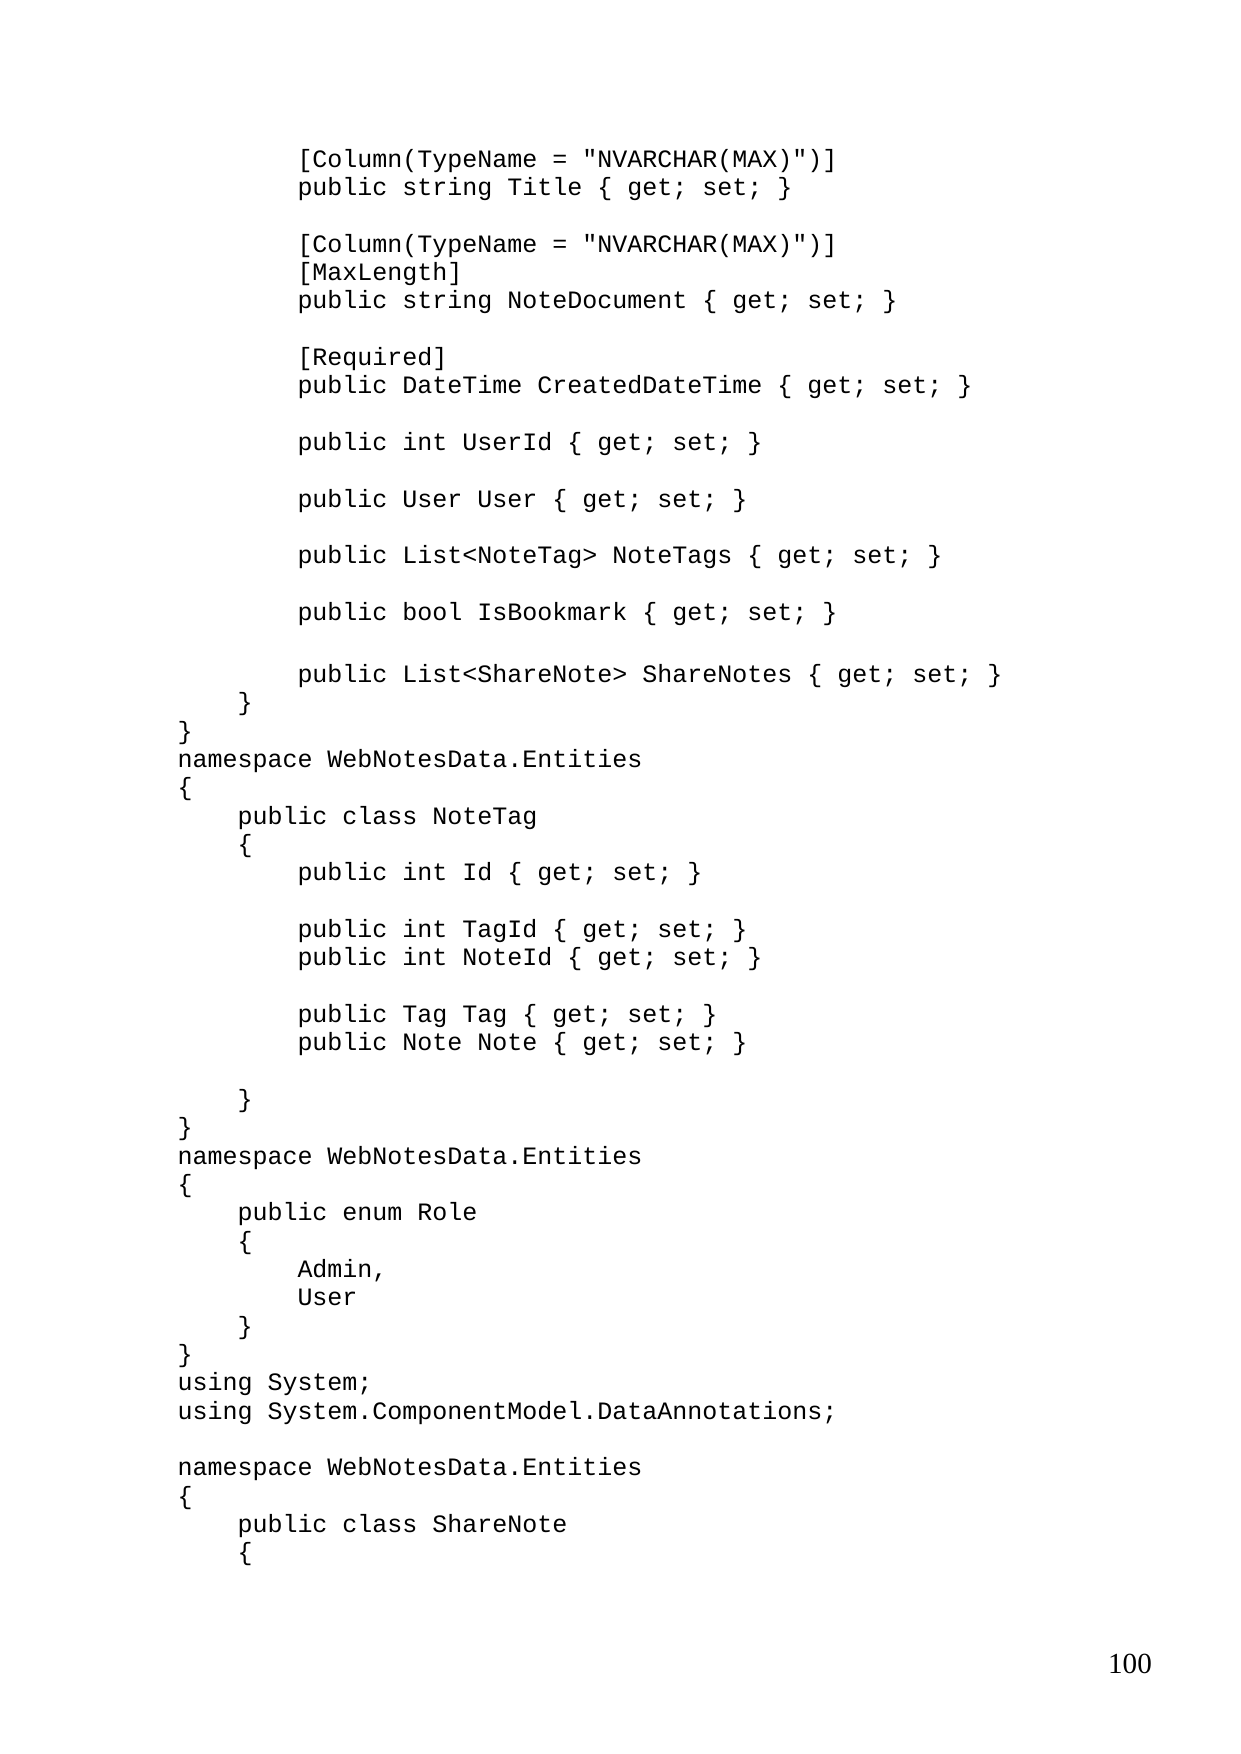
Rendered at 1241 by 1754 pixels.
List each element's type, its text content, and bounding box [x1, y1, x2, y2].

text User [177, 1285, 1152, 1313]
text public class ShareNote [177, 1512, 1152, 1540]
text public enum Role [177, 1200, 1152, 1228]
text { [177, 1483, 1152, 1512]
text { [177, 775, 1152, 803]
text { [177, 1228, 1152, 1257]
text { [177, 1172, 1152, 1200]
text public User User { get; set; } [177, 486, 1152, 515]
text public int TagId { get; set; } [177, 917, 1152, 945]
text [Column(TypeName = "NVARCHAR(MAX)")] [177, 231, 1152, 260]
text public int UserId { get; set; } [177, 430, 1152, 458]
text public int NoteId { get; set; } [177, 945, 1152, 973]
text Admin, [177, 1257, 1152, 1285]
text [Column(TypeName = "NVARCHAR(MAX)")] [177, 146, 1152, 175]
text } [177, 718, 1152, 747]
text public string Title { get; set; } [177, 175, 1152, 203]
text [Required] [177, 345, 1152, 373]
text public Note Note { get; set; } [177, 1030, 1152, 1058]
text namespace WebNotesData.Entities [177, 747, 1152, 775]
text public bool IsBookmark { get; set; } [177, 600, 1152, 628]
text namespace WebNotesData.Entities [177, 1455, 1152, 1483]
text public List<ShareNote> ShareNotes { get; set; } [177, 662, 1152, 690]
text } [177, 1087, 1152, 1115]
text public DateTime CreatedDateTime { get; set; } [177, 373, 1152, 401]
text public Tag Tag { get; set; } [177, 1002, 1152, 1030]
text } [177, 1115, 1152, 1143]
text public class NoteTag [177, 803, 1152, 832]
text [MaxLength] [177, 260, 1152, 288]
text } [177, 1313, 1152, 1342]
text using System; [177, 1370, 1152, 1398]
text { [177, 832, 1152, 860]
text } [177, 690, 1152, 718]
text } [177, 1342, 1152, 1370]
text using System.ComponentModel.DataAnnotations; [177, 1398, 1152, 1427]
text { [177, 1540, 1152, 1568]
text public List<NoteTag> NoteTags { get; set; } [177, 543, 1152, 571]
text namespace WebNotesData.Entities [177, 1143, 1152, 1172]
text public string NoteDocument { get; set; } [177, 288, 1152, 316]
text public int Id { get; set; } [177, 860, 1152, 888]
